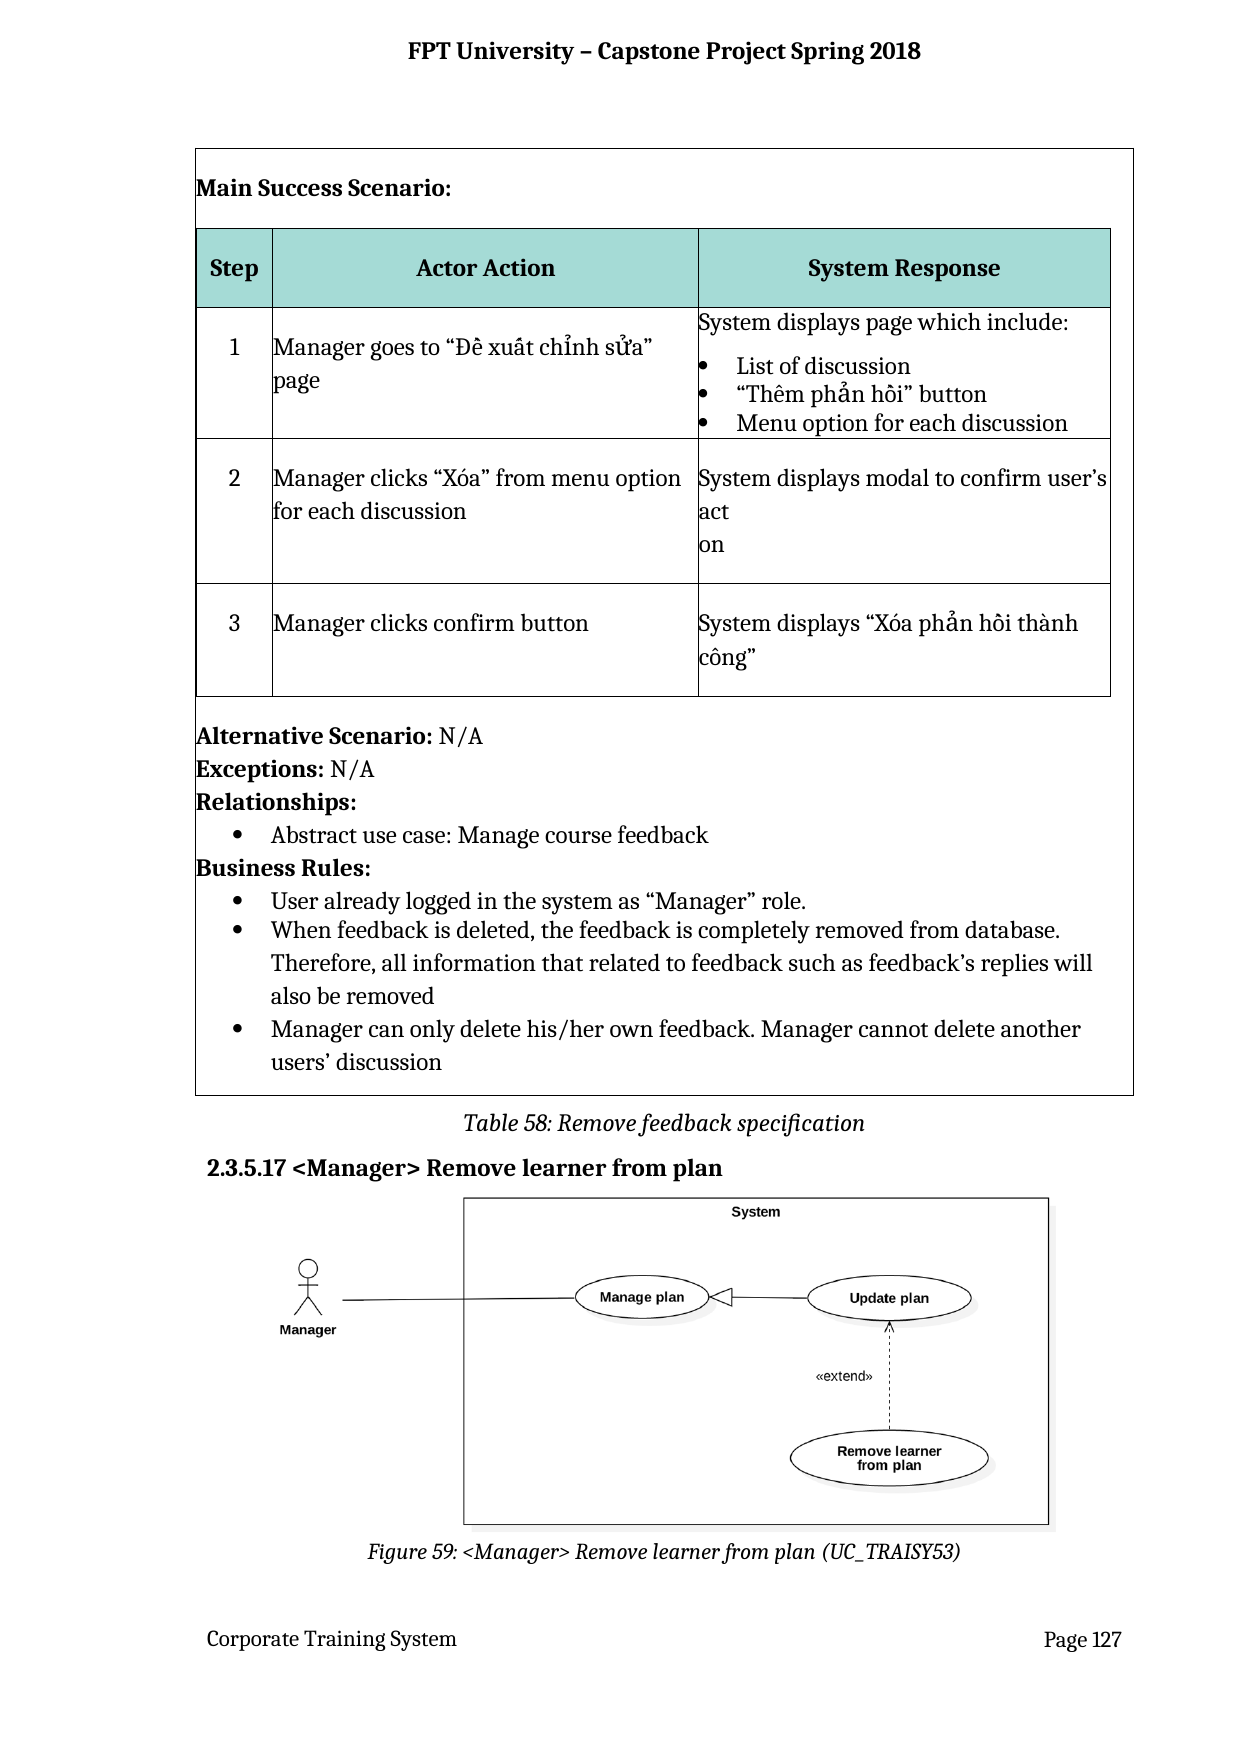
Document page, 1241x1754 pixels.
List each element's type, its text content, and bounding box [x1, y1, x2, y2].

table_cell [196, 149, 1133, 1095]
text Figure 59: <Manager> Remove learner from plan (UC_TRAISY53) [207, 1539, 1122, 1565]
text 2.3.5.17 <Manager> Remove learner from plan [207, 1154, 1122, 1183]
picture [269, 1187, 1060, 1535]
